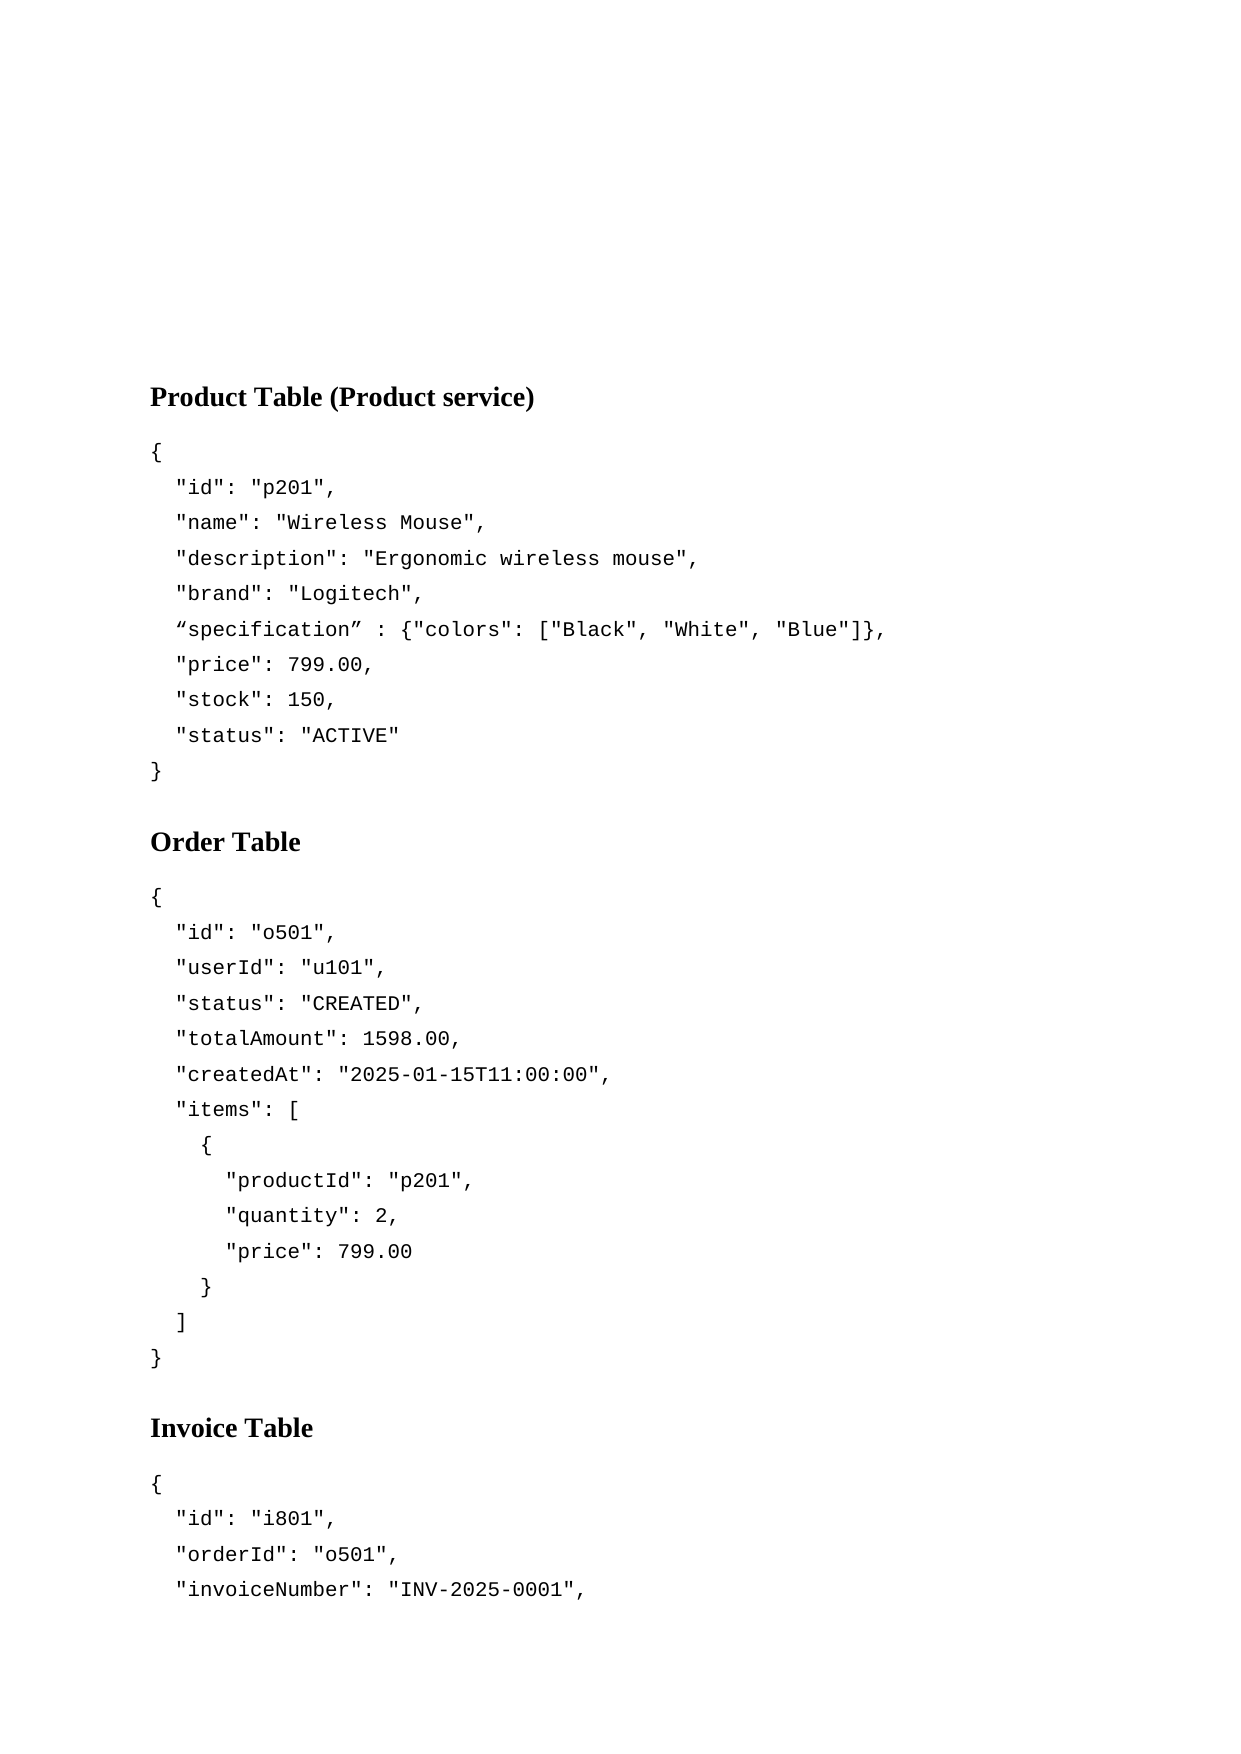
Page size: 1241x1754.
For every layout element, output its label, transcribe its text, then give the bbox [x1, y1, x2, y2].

text { [150, 1134, 1090, 1158]
text "name": "Wireless Mouse", [150, 512, 1090, 536]
text ] [150, 1311, 1090, 1335]
text "totalAmount": 1598.00, [150, 1028, 1090, 1052]
text Invoice Table [150, 1411, 1090, 1444]
text "createdAt": "2025-01-15T11:00:00", [150, 1063, 1090, 1087]
text } [150, 1347, 1090, 1371]
text "quantity": 2, [150, 1205, 1090, 1229]
text Order Table [150, 825, 1090, 857]
text } [150, 760, 1090, 784]
text { [150, 886, 1090, 910]
text "status": "CREATED", [150, 993, 1090, 1016]
text "description": "Ergonomic wireless mouse", [150, 548, 1090, 571]
text “specification” : {"colors": ["Black", "White", "Blue"]}, [150, 619, 1090, 642]
text "price": 799.00 [150, 1241, 1090, 1264]
text "stock": 150, [150, 689, 1090, 713]
text "id": "p201", [150, 477, 1090, 501]
text "items": [ [150, 1099, 1090, 1123]
text "invoiceNumber": "INV-2025-0001", [150, 1579, 1090, 1603]
text "status": "ACTIVE" [150, 725, 1090, 748]
text "productId": "p201", [150, 1170, 1090, 1193]
text Product Table (Product service) [150, 380, 1090, 412]
text "price": 799.00, [150, 654, 1090, 678]
text "orderId": "o501", [150, 1544, 1090, 1567]
text "brand": "Logitech", [150, 583, 1090, 607]
text { [150, 442, 1090, 465]
text "id": "o501", [150, 922, 1090, 946]
text "userId": "u101", [150, 957, 1090, 981]
text } [150, 1276, 1090, 1300]
text "id": "i801", [150, 1508, 1090, 1532]
text { [150, 1473, 1090, 1497]
